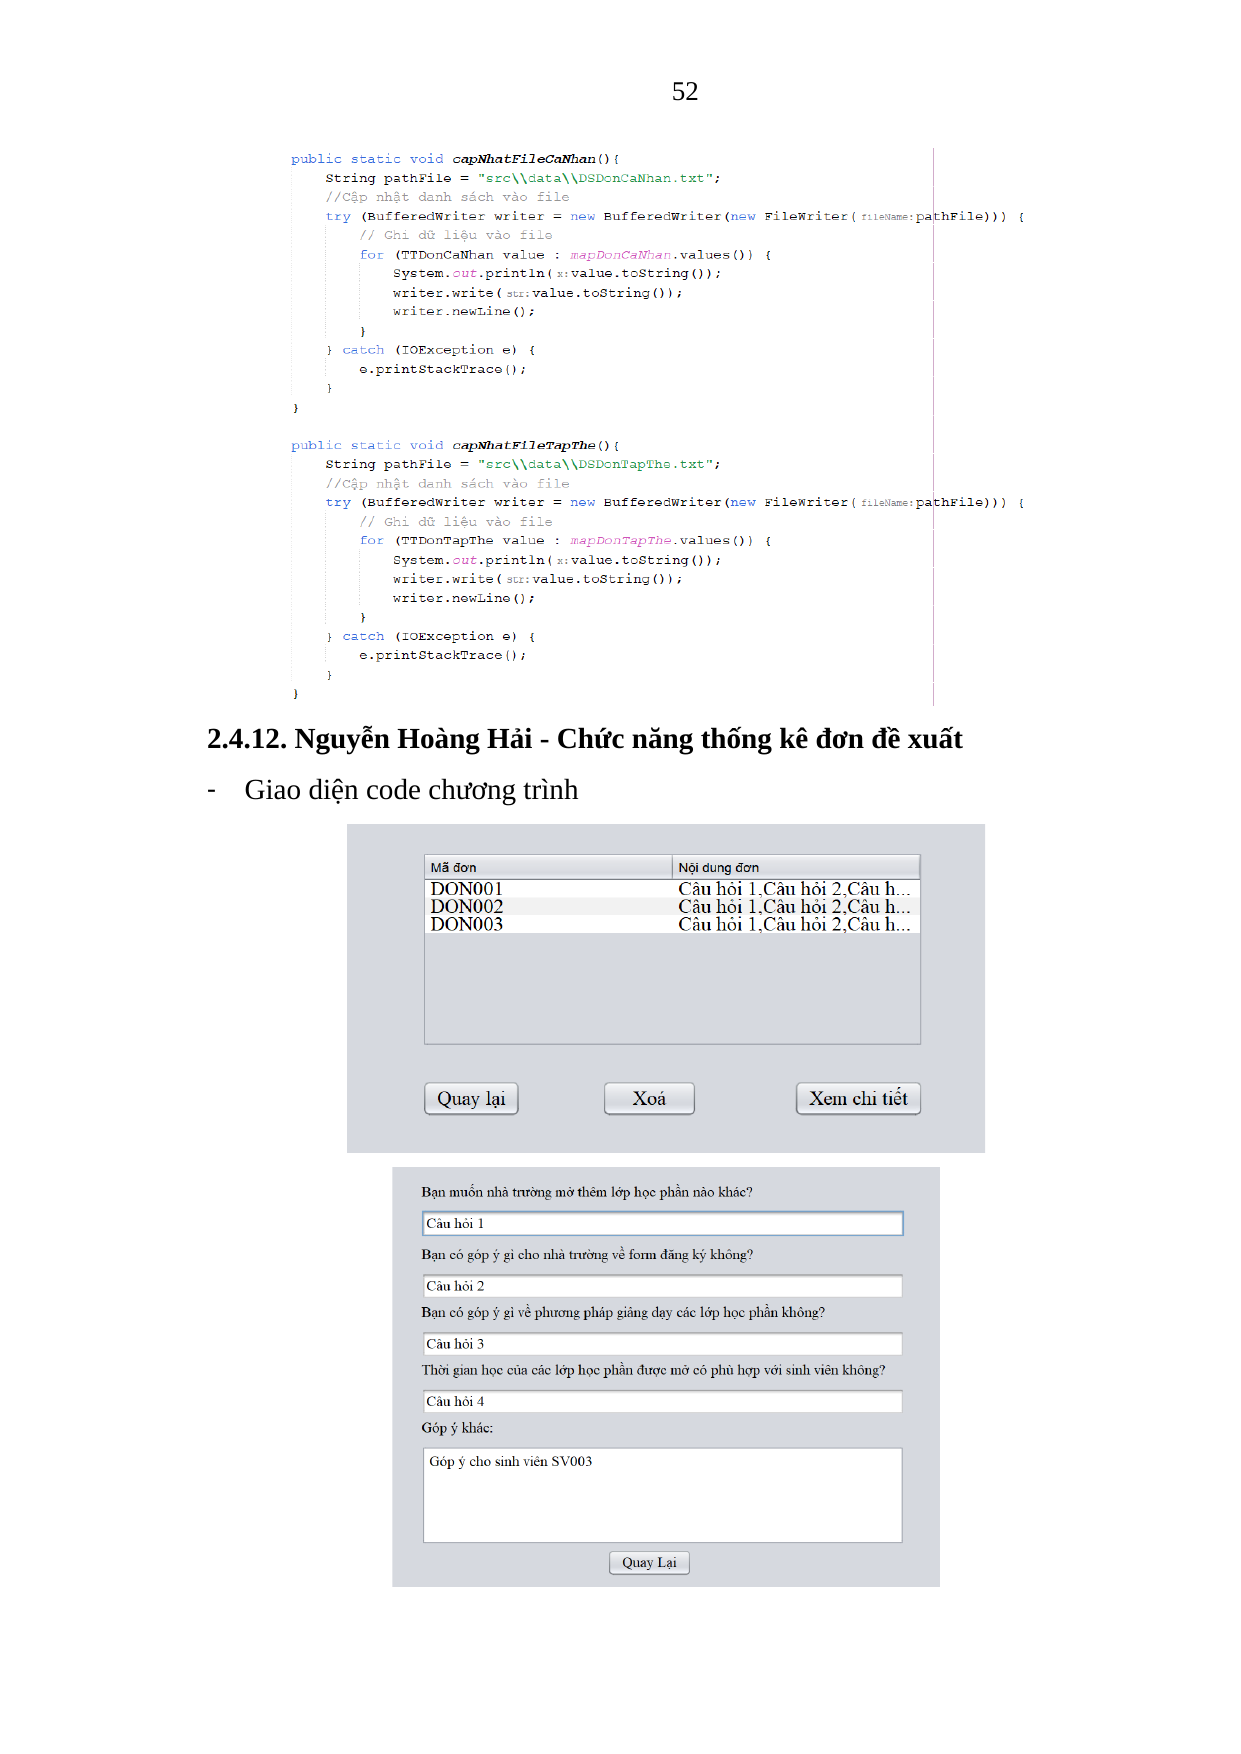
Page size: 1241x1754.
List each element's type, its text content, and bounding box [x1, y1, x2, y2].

picture [281, 147, 1037, 706]
list Giao diện code chương trình [207, 771, 1088, 807]
picture [347, 824, 986, 1153]
picture [392, 1167, 940, 1587]
subtitle Nguyễn Hoàng Hải - Chức năng thống kê đơn đề xuất [207, 721, 1122, 754]
